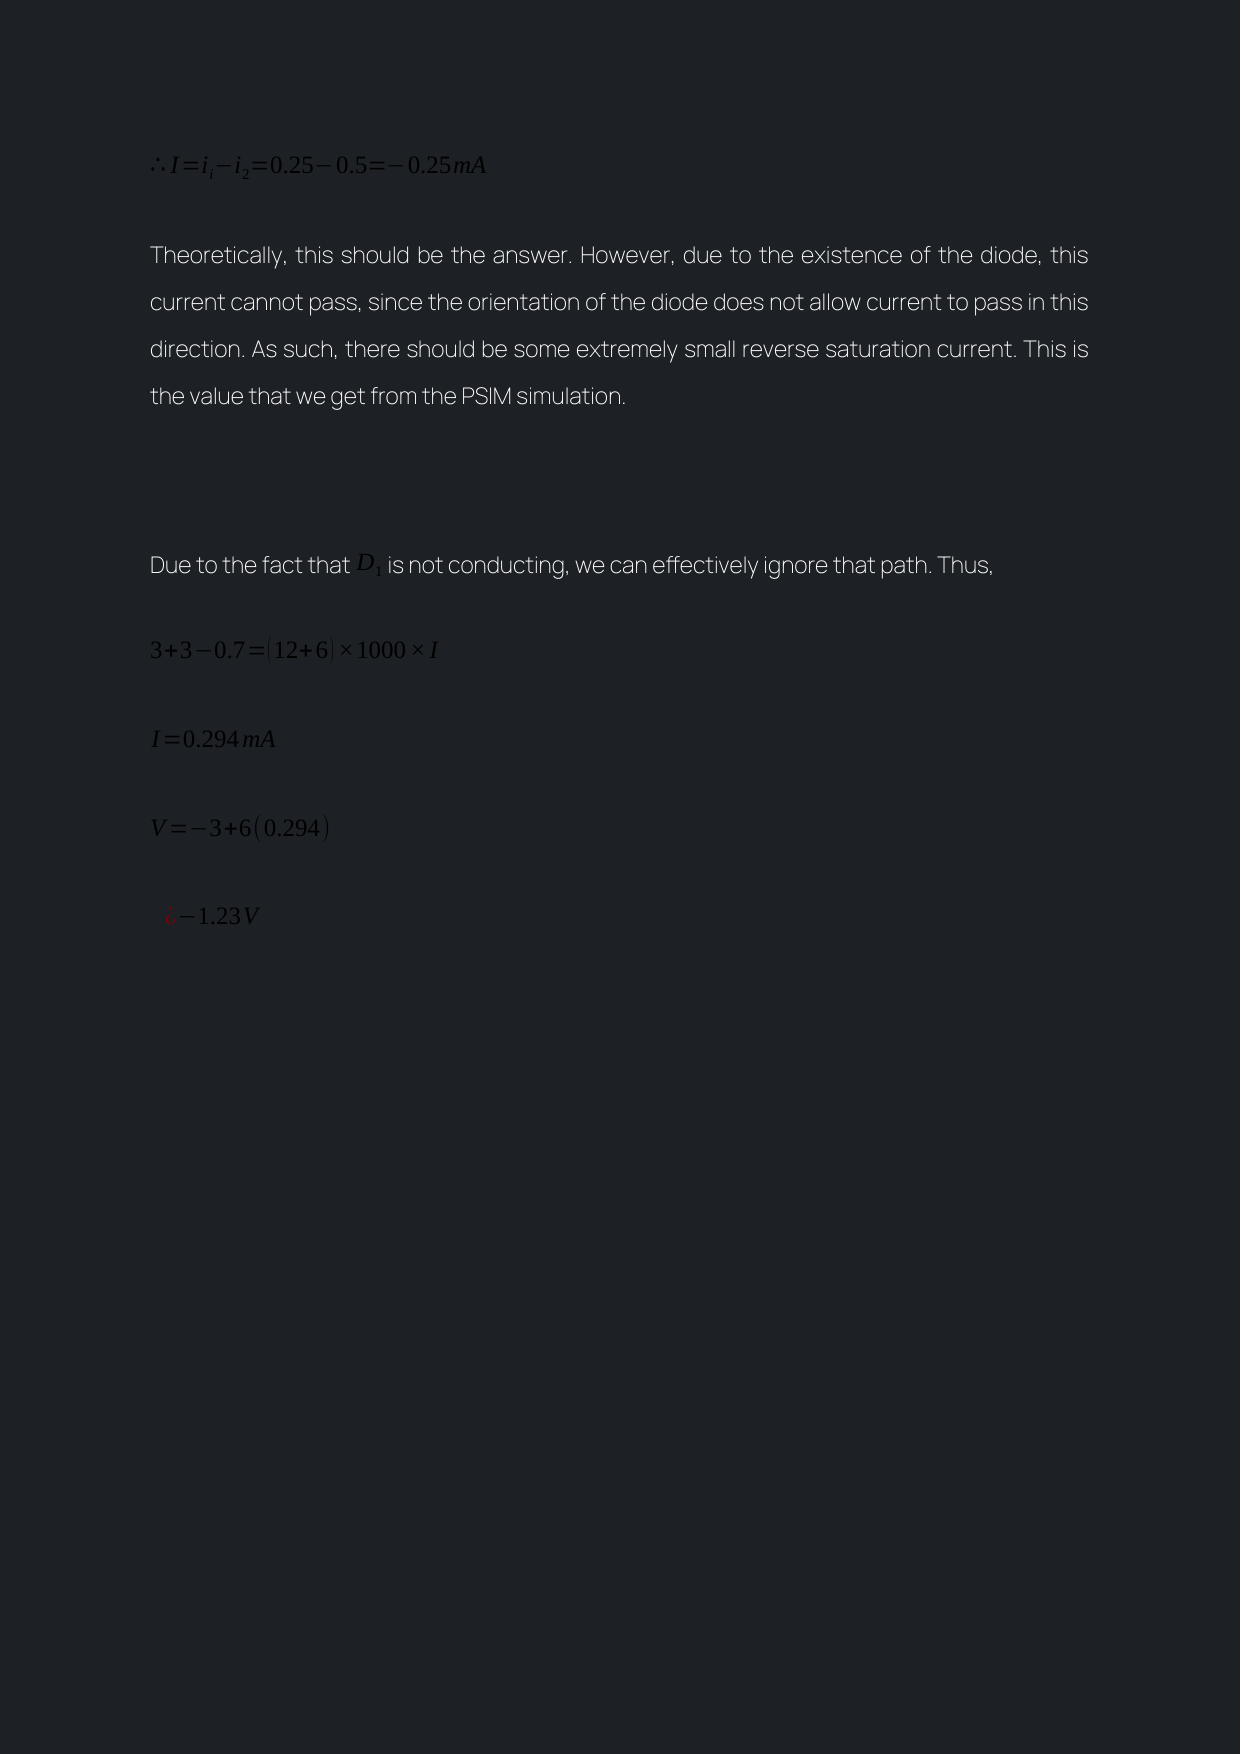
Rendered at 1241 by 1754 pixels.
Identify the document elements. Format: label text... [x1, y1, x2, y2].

text Theoretically, this should be the answer. However, due to the existence of the diode, this current cannot pass, since the orientation of the diode does not allow current to pass in this direction. As such, there should be some extremely small reverse saturation current. This is the value that we get from the PSIM simulation. [150, 239, 1090, 411]
text Due to the fact that is not conducting, we can effectively ignore that path. Thus, [150, 549, 1090, 580]
